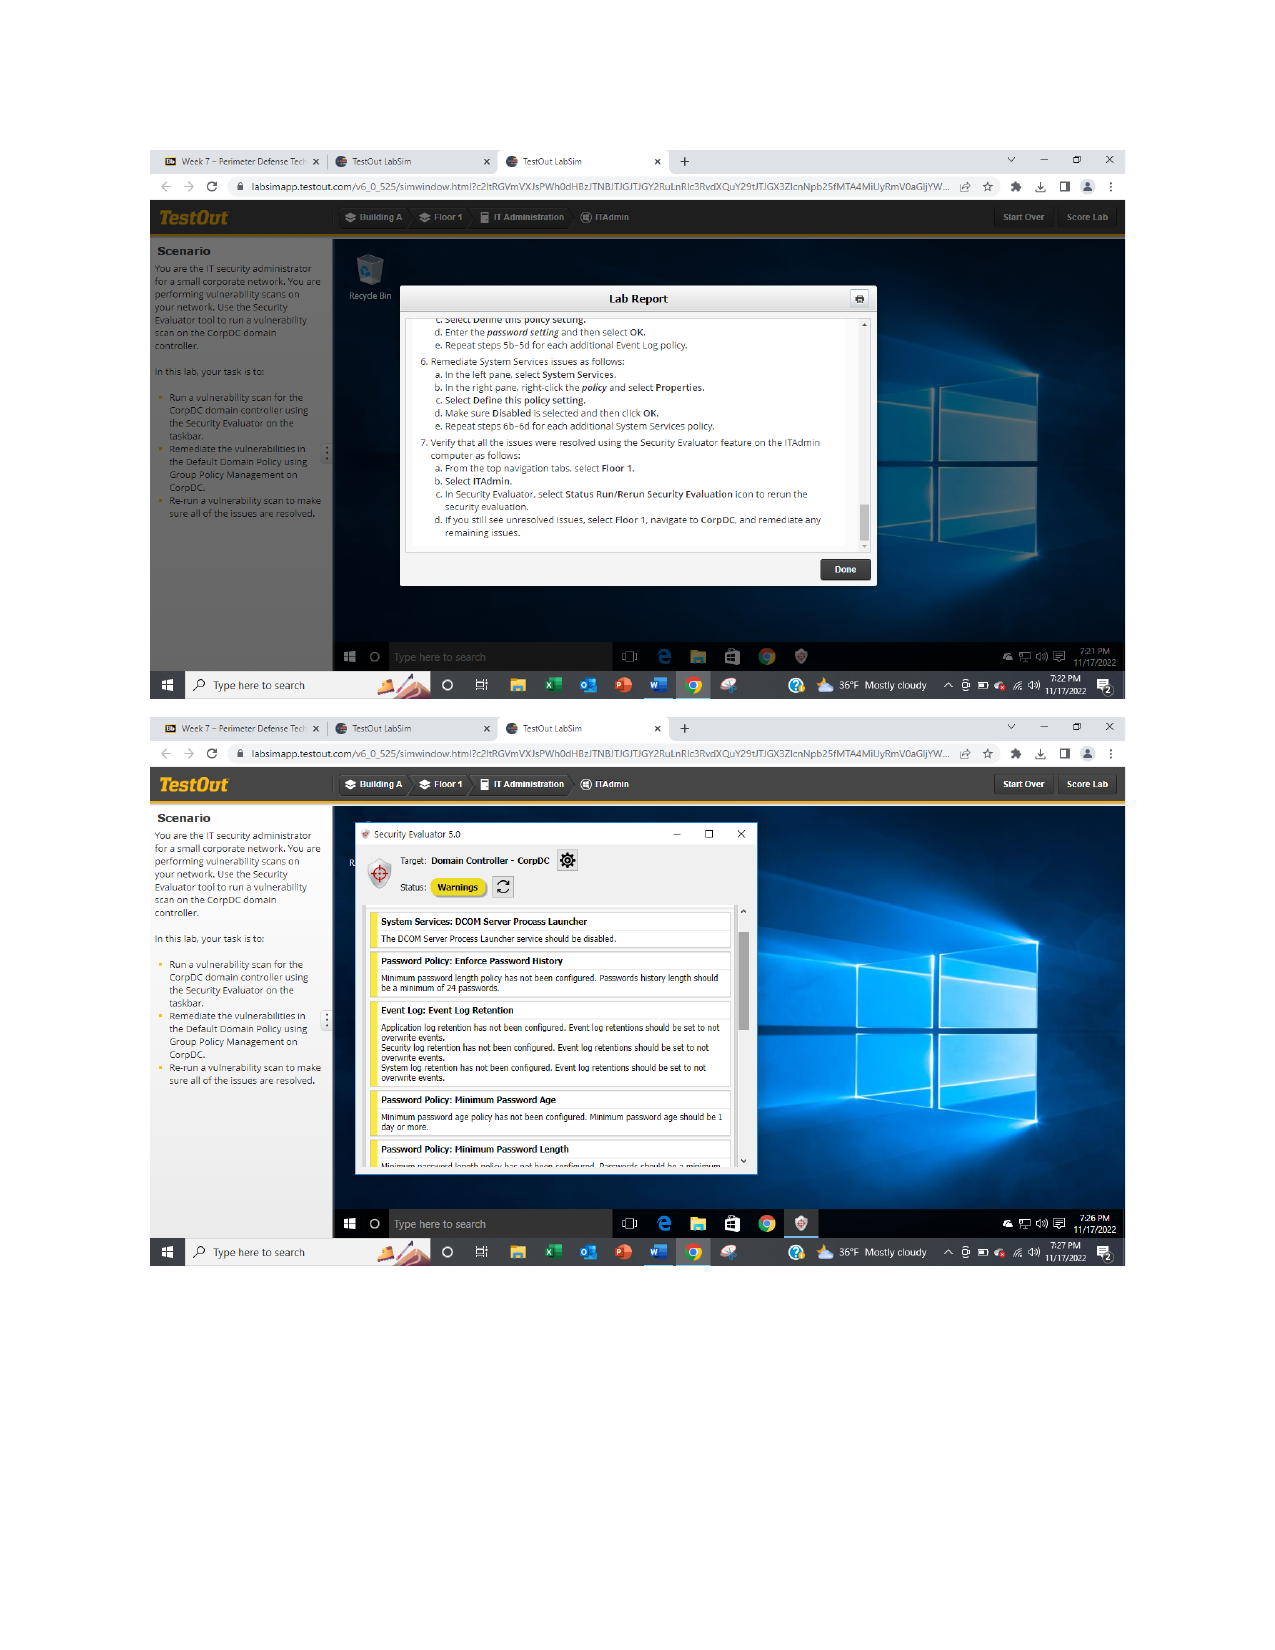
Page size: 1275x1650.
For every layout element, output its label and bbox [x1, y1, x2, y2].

picture [150, 717, 1125, 1266]
picture [150, 150, 1125, 699]
